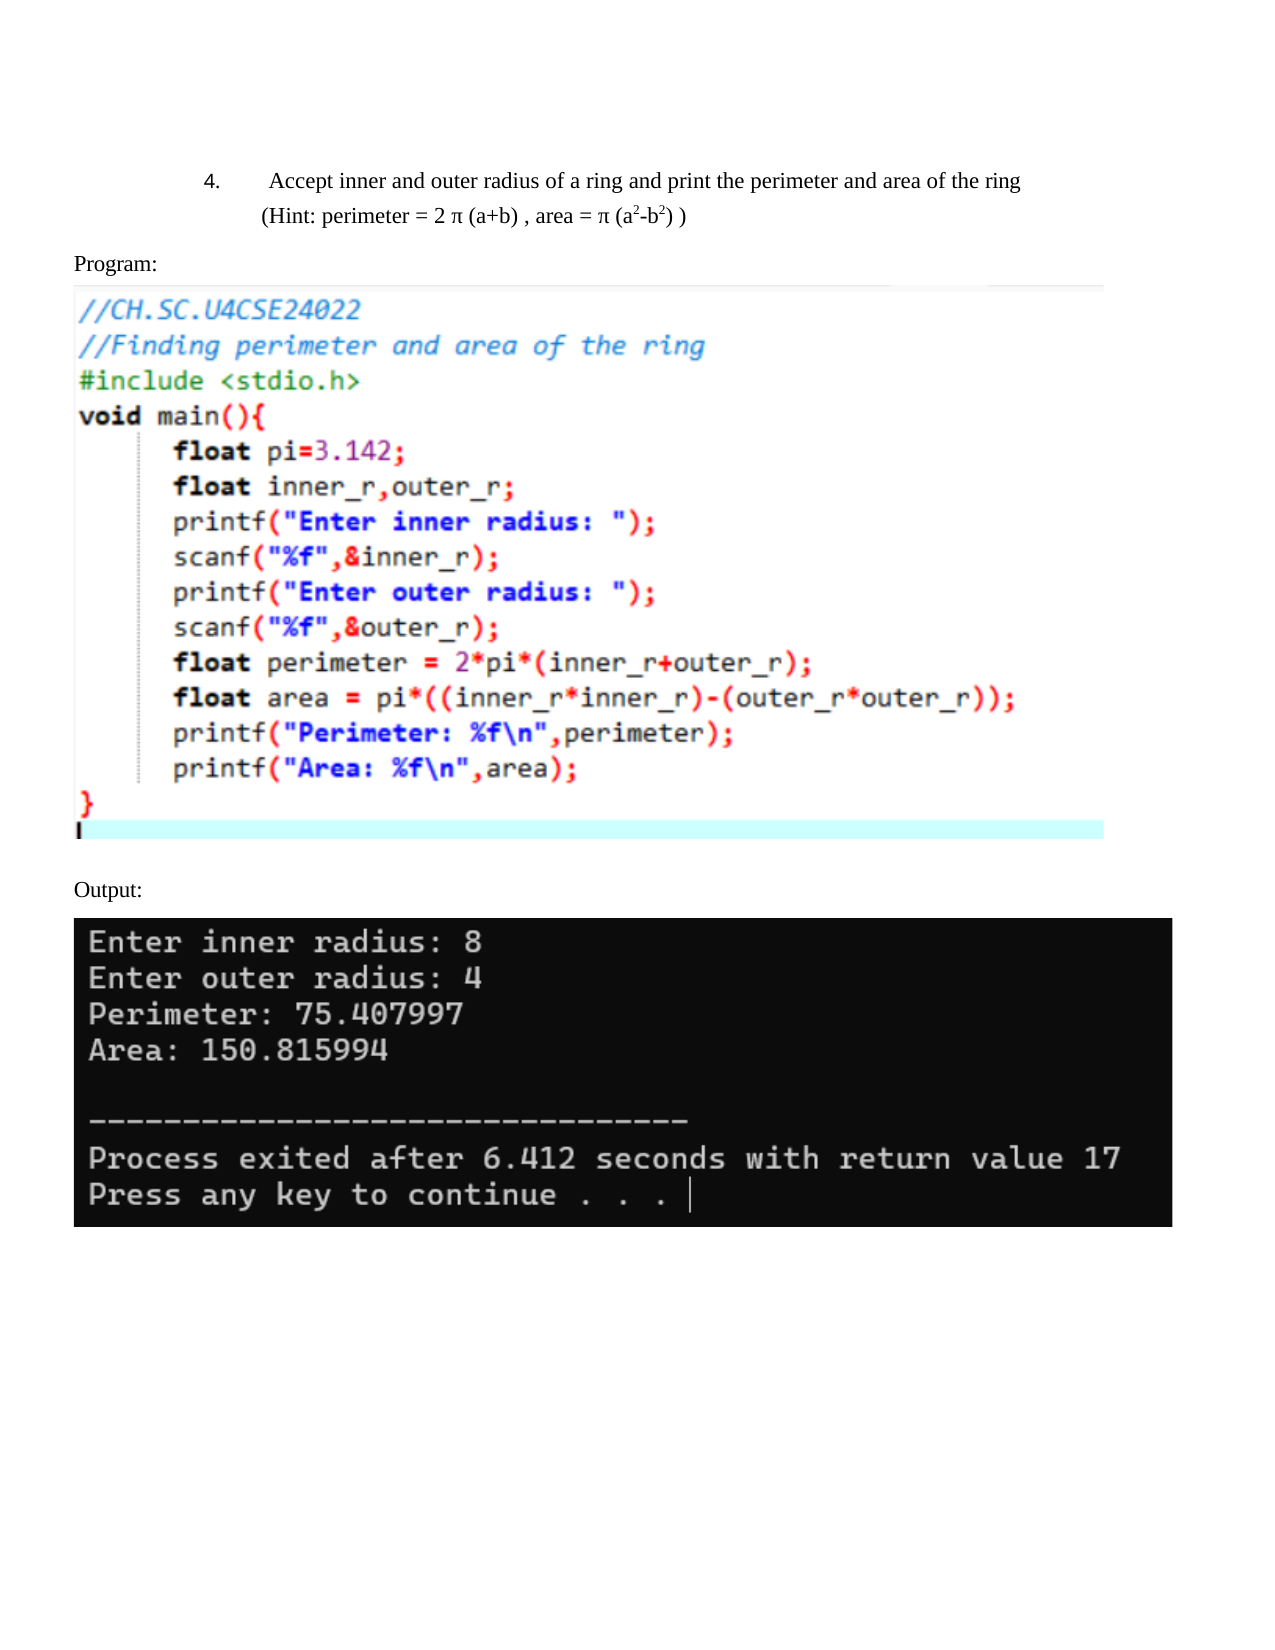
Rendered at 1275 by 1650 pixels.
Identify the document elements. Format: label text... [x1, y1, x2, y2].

list Accept inner and outer radius of a ring and print the perimeter and area of the ring [204, 167, 1275, 194]
text Program: [74, 251, 163, 277]
text Output: [74, 876, 1275, 902]
picture [73, 918, 1173, 1227]
text (Hint: perimeter = 2 π (a+b) , area = π (a2-b2) ) [261, 202, 1275, 228]
picture [73, 285, 1104, 839]
